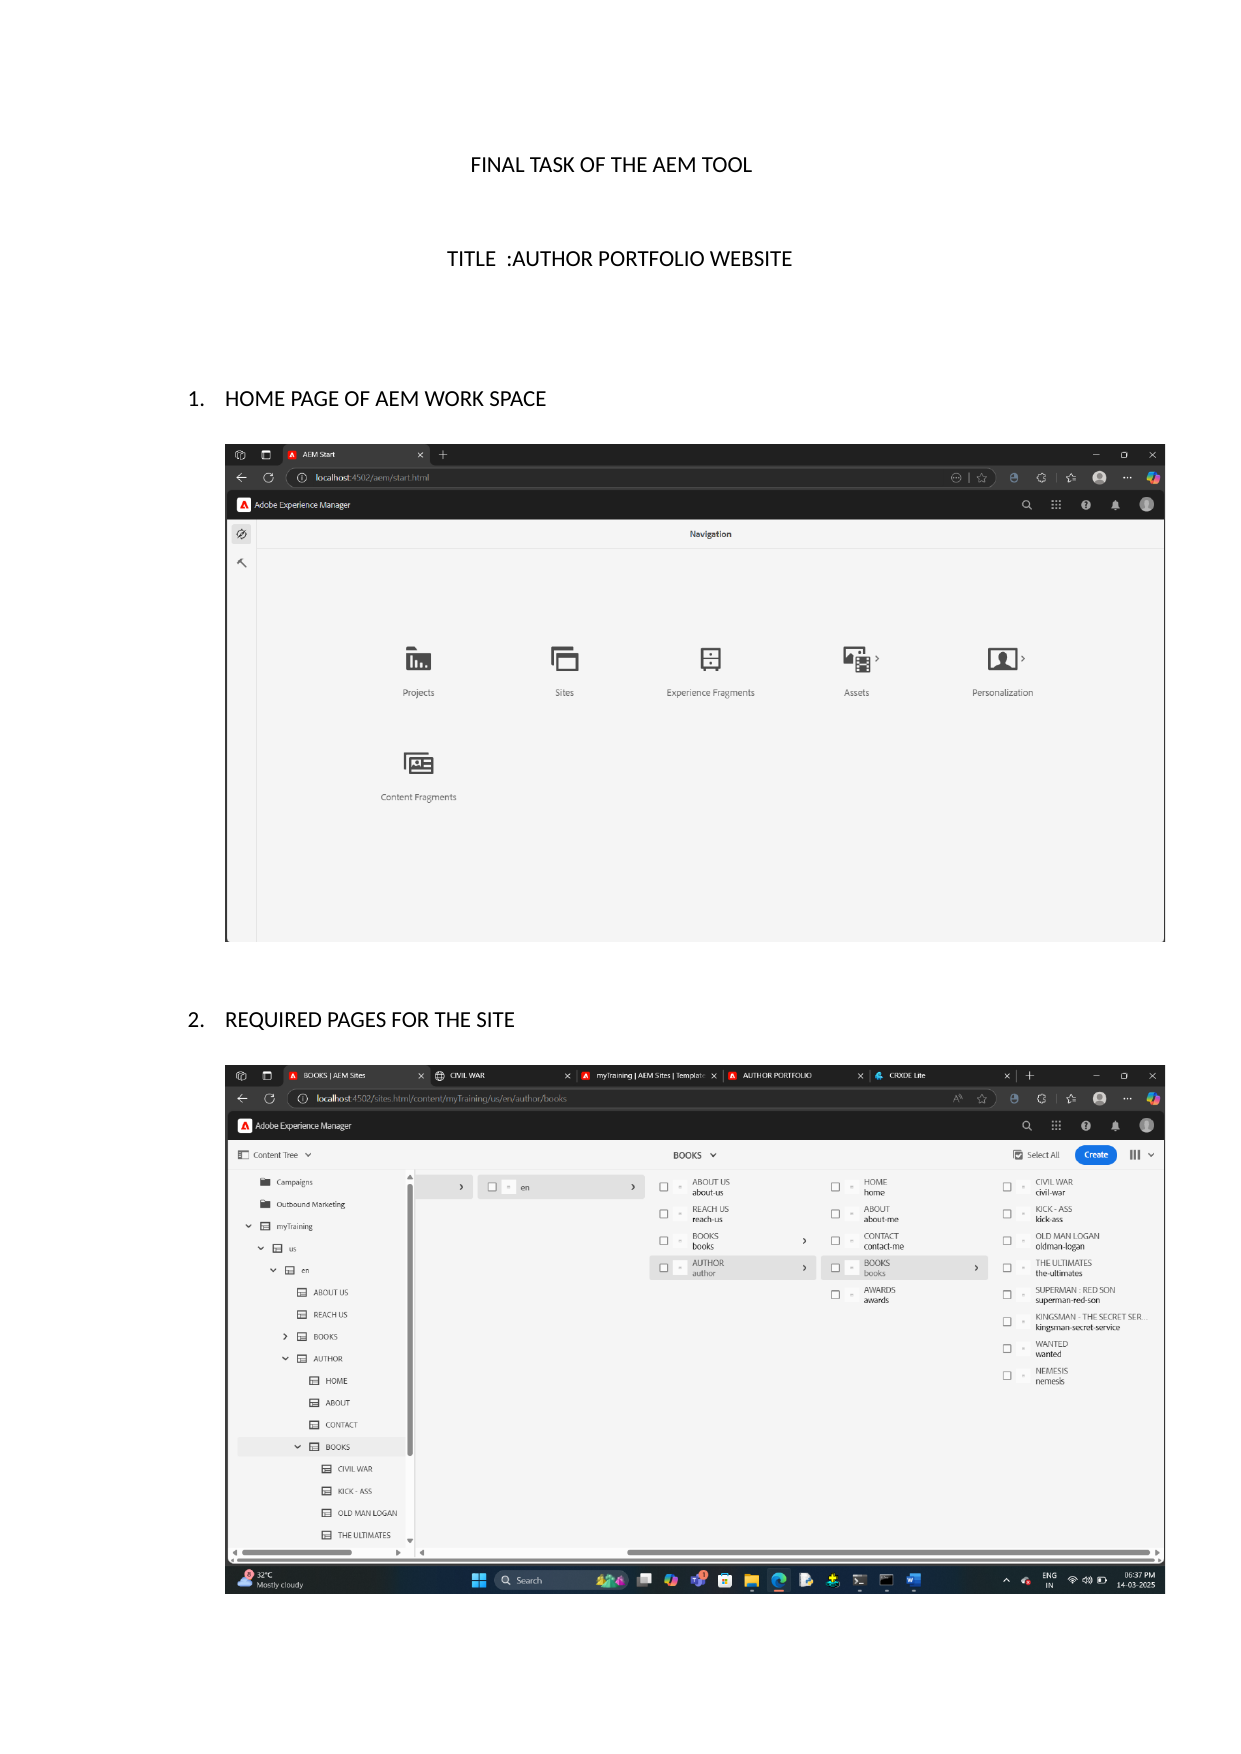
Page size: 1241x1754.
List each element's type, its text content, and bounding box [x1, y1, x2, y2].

picture [225, 1065, 1166, 1594]
picture [225, 444, 1166, 942]
list HOME PAGE OF AEM WORK SPACE [187, 384, 1090, 412]
list REQUIRED PAGES FOR THE SITE [187, 1005, 1090, 1033]
text FINAL TASK OF THE AEM TOOL [150, 150, 1090, 178]
text TITLE :AUTHOR PORTFOLIO WEBSITE [375, 244, 1090, 272]
